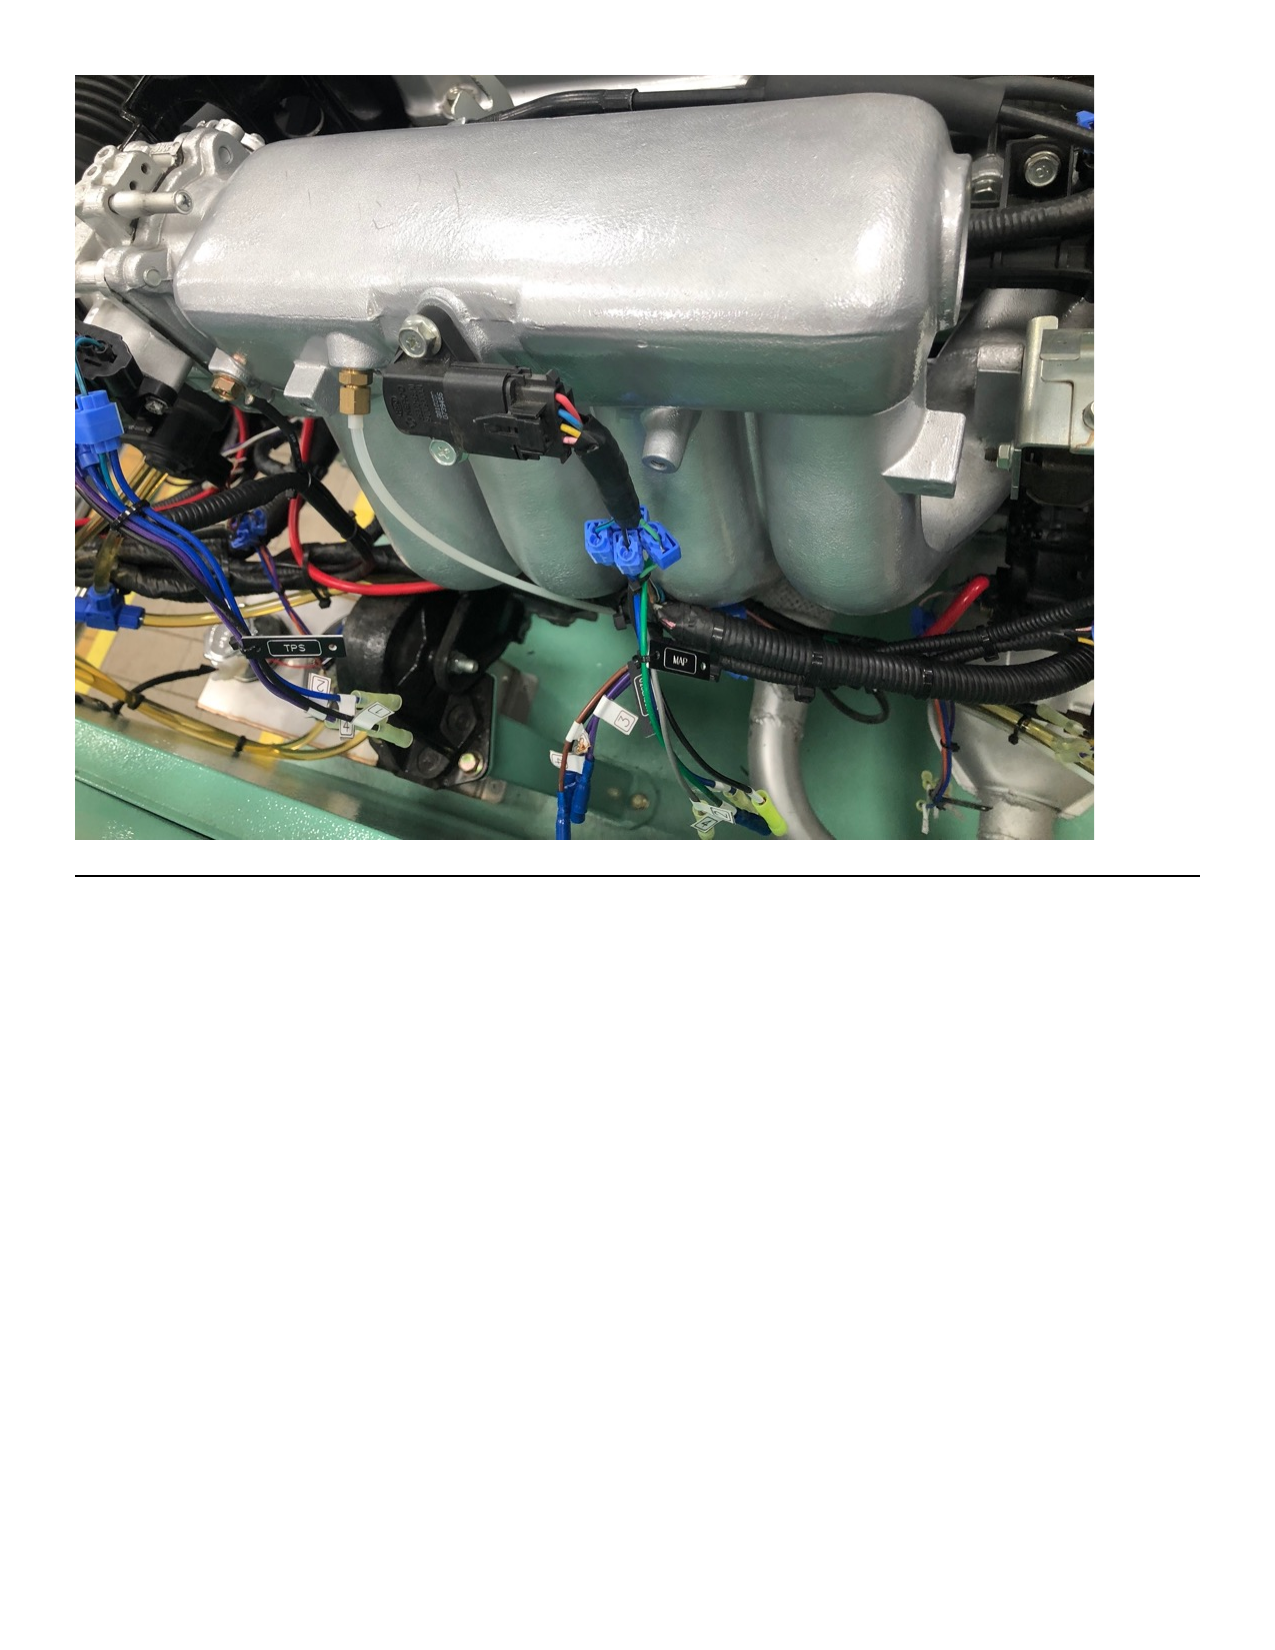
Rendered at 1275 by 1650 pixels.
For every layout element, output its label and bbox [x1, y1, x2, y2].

picture [75, 75, 1095, 840]
